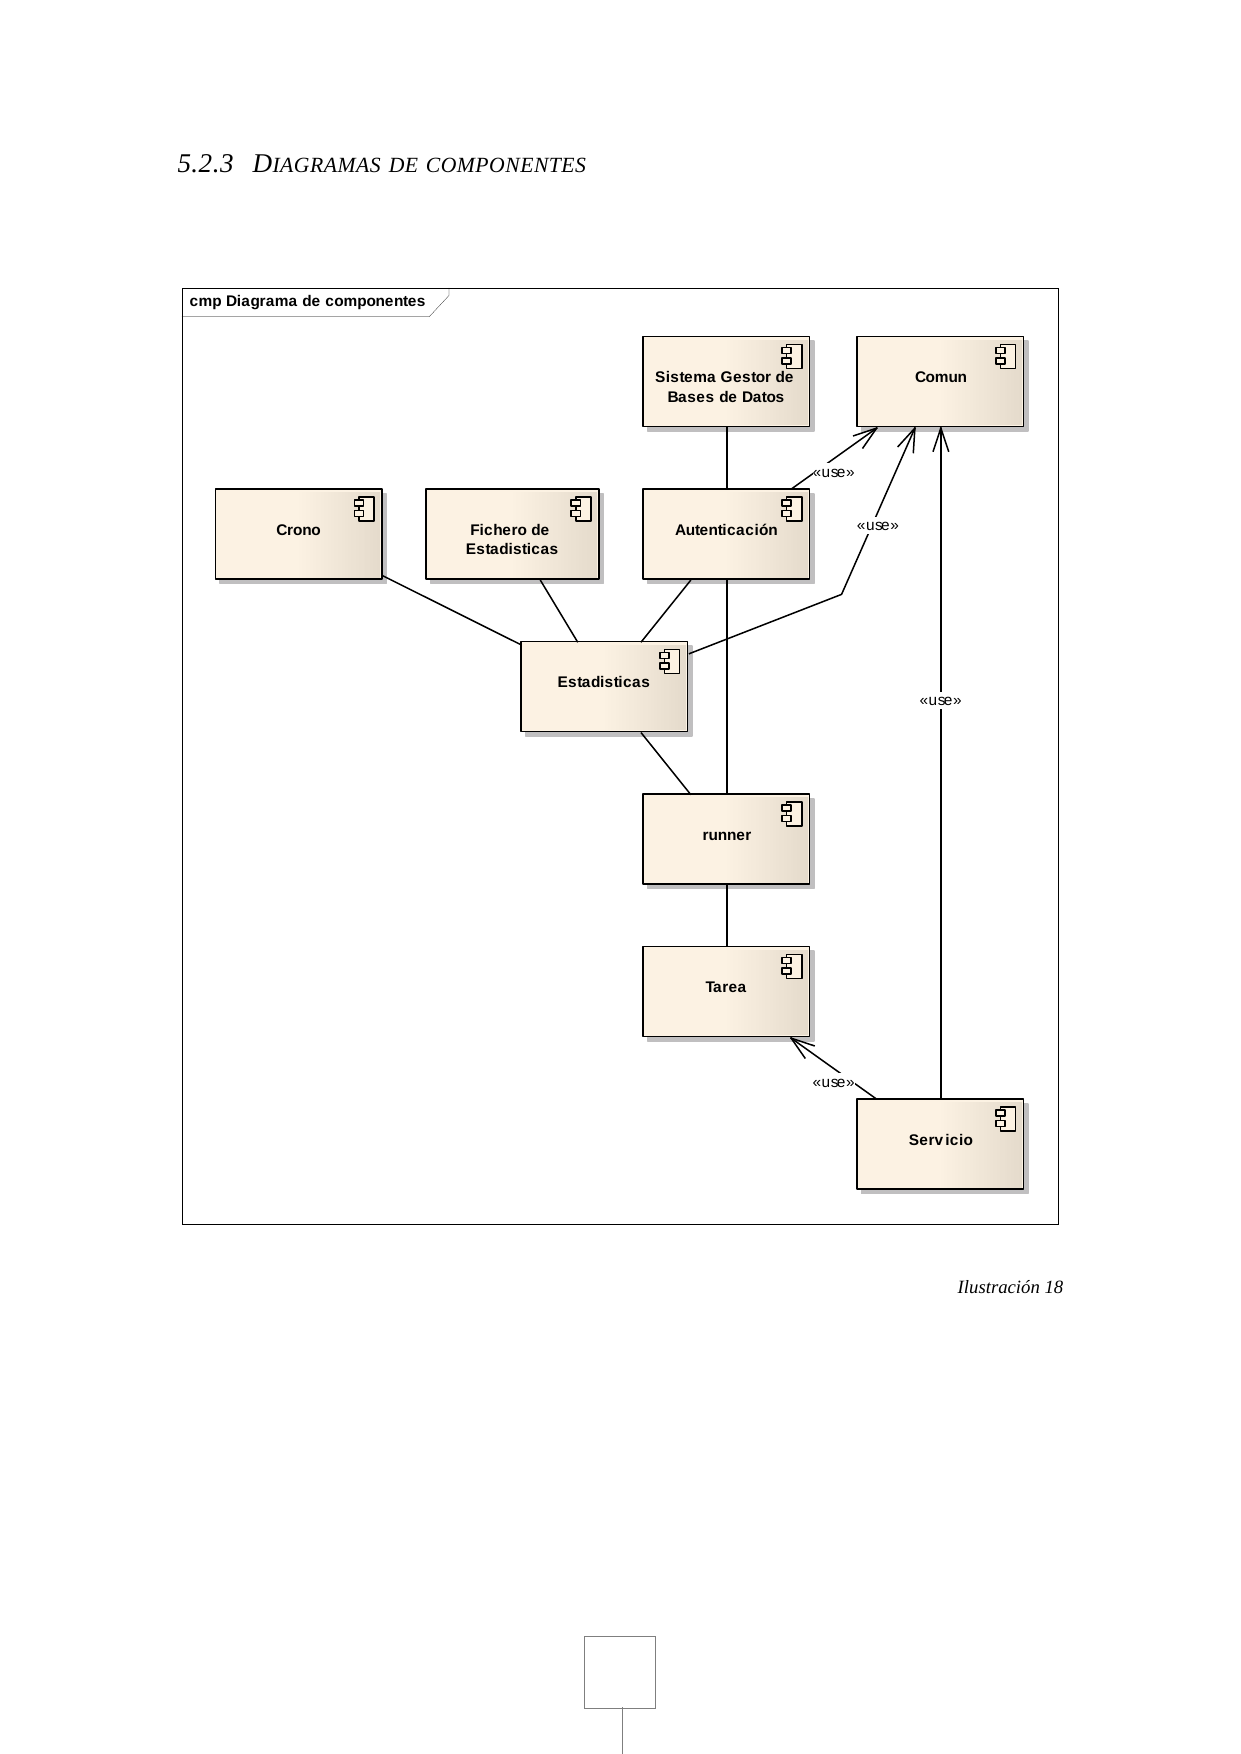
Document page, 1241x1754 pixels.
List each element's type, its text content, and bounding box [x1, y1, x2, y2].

subtitle Diagramas de componentes [177, 148, 1063, 179]
